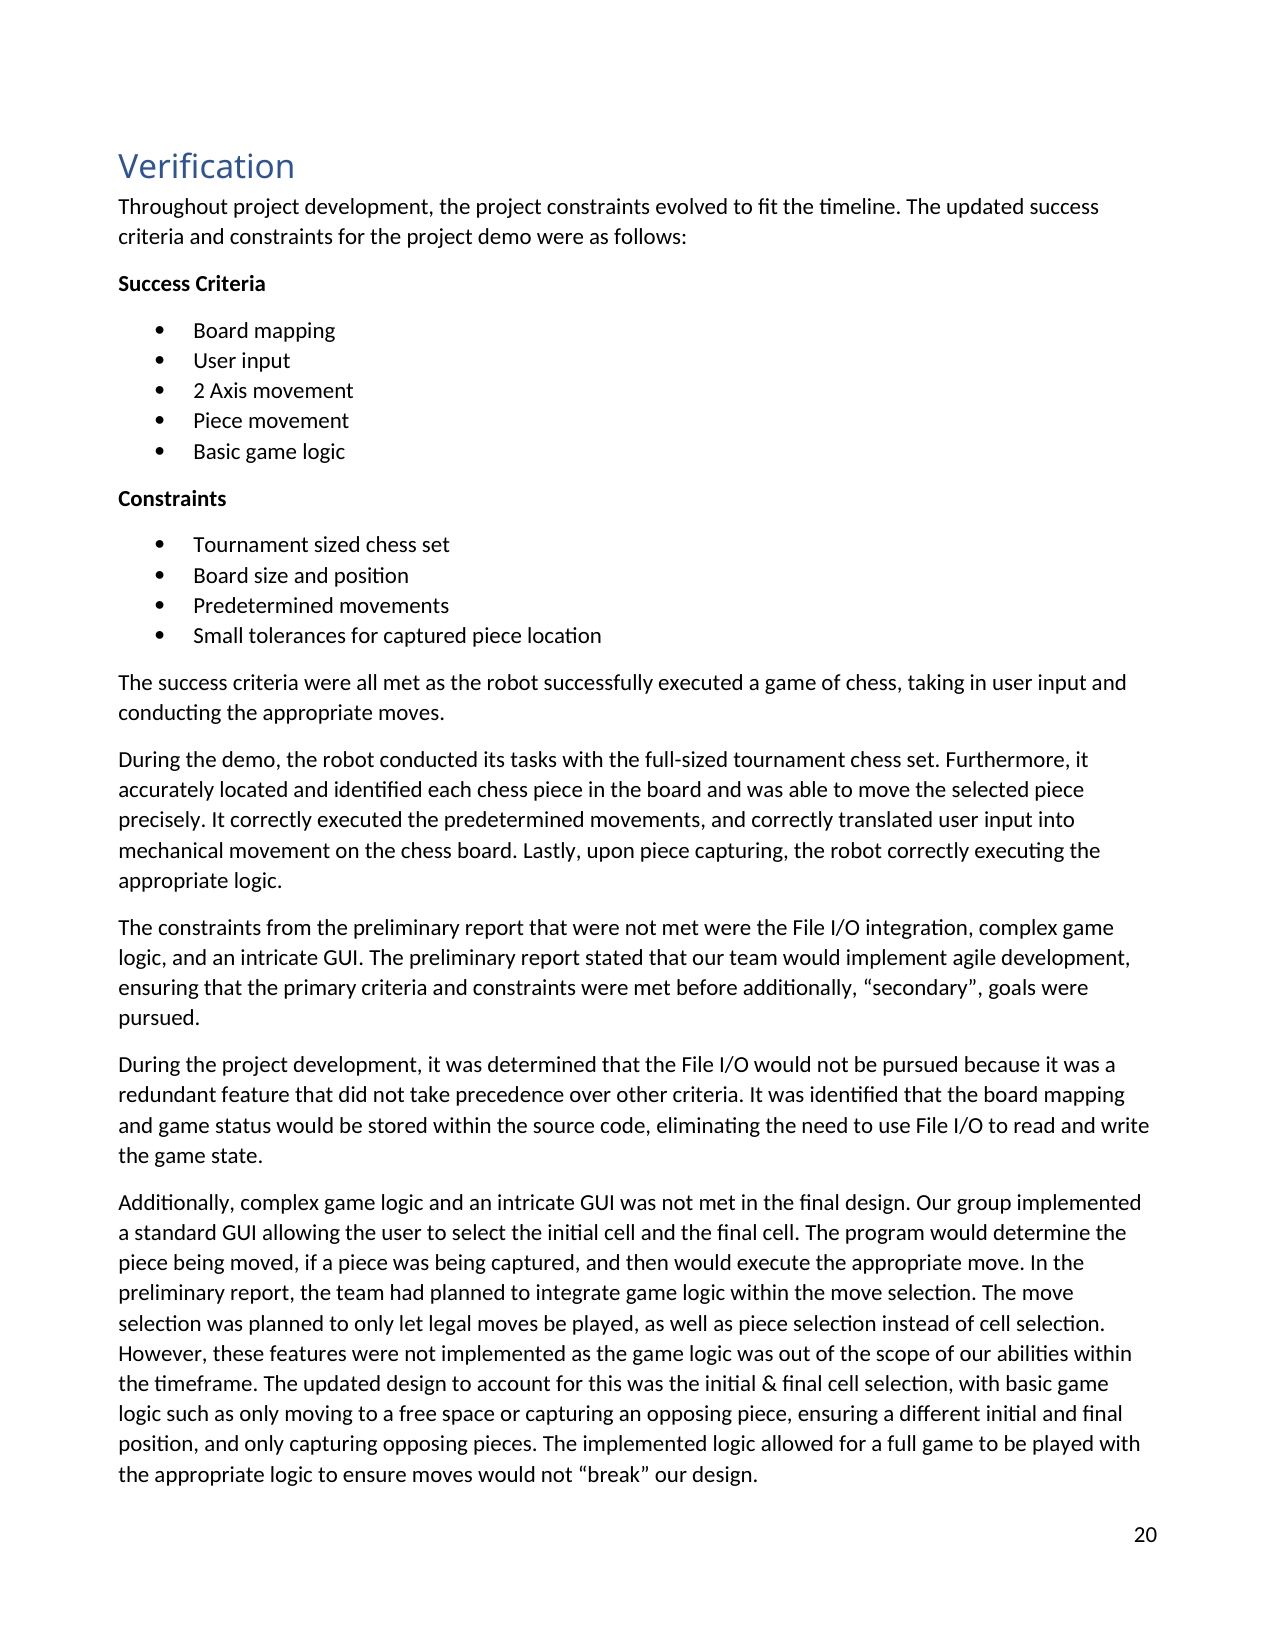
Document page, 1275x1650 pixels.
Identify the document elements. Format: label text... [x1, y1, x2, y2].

list Predetermined movements [156, 591, 1157, 619]
text During the project development, it was determined that the File I/O would not be pursued because it was a redundant feature that did not take precedence over other criteria. It was identified that the board mapping and game status would be stored within the source code, eliminating the need to use File I/O to read and write the game state. [118, 1050, 1157, 1169]
text Additionally, complex game logic and an intricate GUI was not met in the final design. Our group implemented a standard GUI allowing the user to select the initial cell and the final cell. The program would determine the piece being moved, if a piece was being captured, and then would execute the appropriate move. In the preliminary report, the team had planned to integrate game logic within the move selection. The move selection was planned to only let legal moves be played, as well as piece selection instead of cell selection. However, these features were not implemented as the game logic was out of the scope of our abilities within the timeframe. The updated design to account for this was the initial & final cell selection, with basic game logic such as only moving to a free space or capturing an opposing piece, ensuring a different initial and final position, and only capturing opposing pieces. The implemented logic allowed for a full game to be played with the appropriate logic to ensure moves would not “break” our design. [118, 1188, 1157, 1488]
text Success Criteria [118, 269, 1157, 297]
list Basic game logic [156, 437, 1157, 465]
list User input [156, 346, 1157, 374]
list Small tolerances for captured piece location [156, 621, 1157, 649]
list 2 Axis movement [156, 376, 1157, 404]
subtitle Verification [118, 143, 1157, 188]
text The constraints from the preliminary report that were not met were the File I/O integration, complex game logic, and an intricate GUI. The preliminary report stated that our team would implement agile development, ensuring that the primary criteria and constraints were met before additionally, “secondary”, goals were pursued. [118, 913, 1157, 1032]
list Piece movement [156, 407, 1157, 435]
list Board size and position [156, 561, 1157, 589]
text Constraints [118, 484, 1157, 512]
text Throughout project development, the project constraints evolved to fit the timeline. The updated success criteria and constraints for the project demo were as follows: [118, 192, 1157, 250]
list Tournament sized chess set [156, 531, 1157, 559]
list Board mapping [156, 316, 1157, 344]
text The success criteria were all met as the robot successfully executed a game of chess, taking in user input and conducting the appropriate moves. [118, 668, 1157, 726]
text During the demo, the robot conducted its tasks with the full-sized tournament chess set. Furthermore, it accurately located and identified each chess piece in the board and was able to move the selected piece precisely. It correctly executed the predetermined movements, and correctly translated user input into mechanical movement on the chess board. Lastly, upon piece capturing, the robot correctly executing the appropriate logic. [118, 745, 1157, 894]
